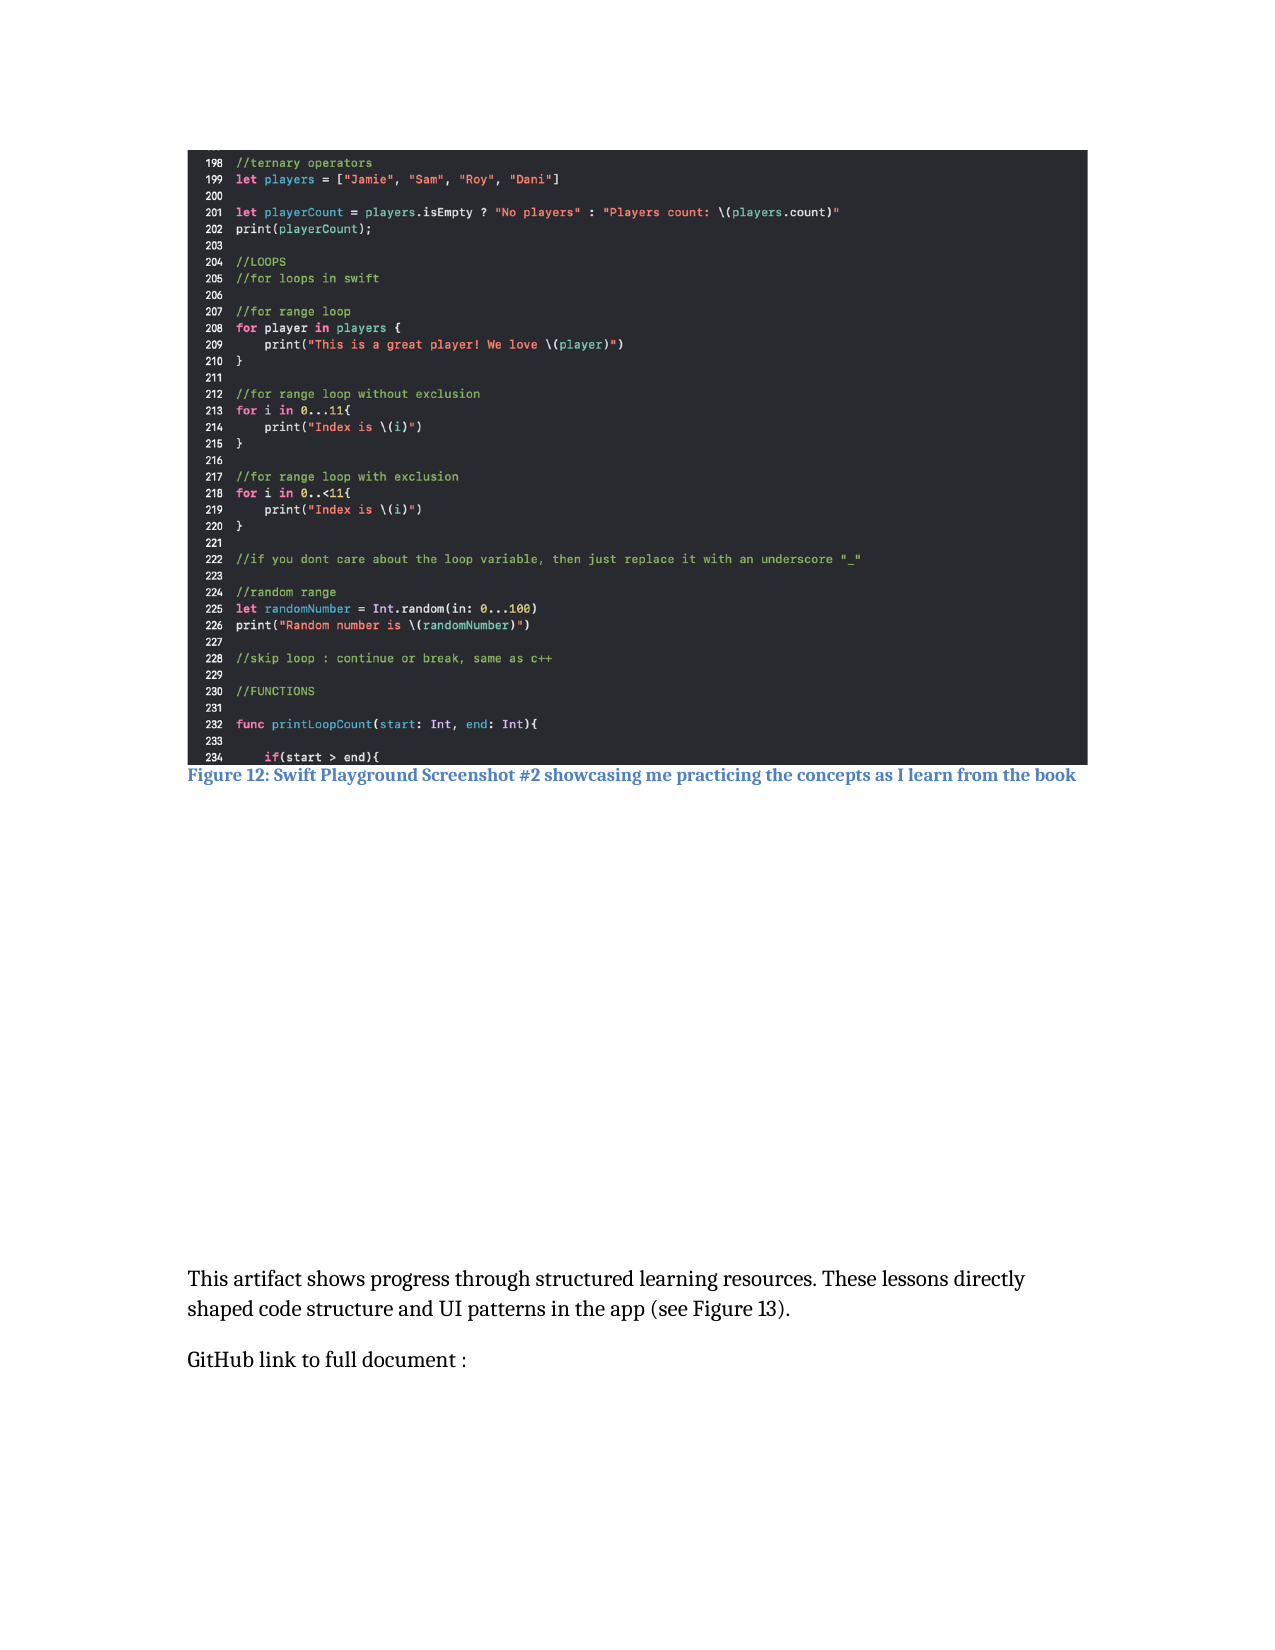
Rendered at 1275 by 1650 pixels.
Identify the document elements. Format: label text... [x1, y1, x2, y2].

text Figure 12: Swift Playground Screenshot #2 showcasing me practicing the concepts as I learn from the book [187, 765, 1087, 786]
text This artifact shows progress through structured learning resources. These lessons directly shaped code structure and UI patterns in the app (see Figure 13). [187, 1266, 1087, 1323]
text GitHub link to full document : [187, 1347, 1087, 1374]
picture [187, 150, 1088, 765]
